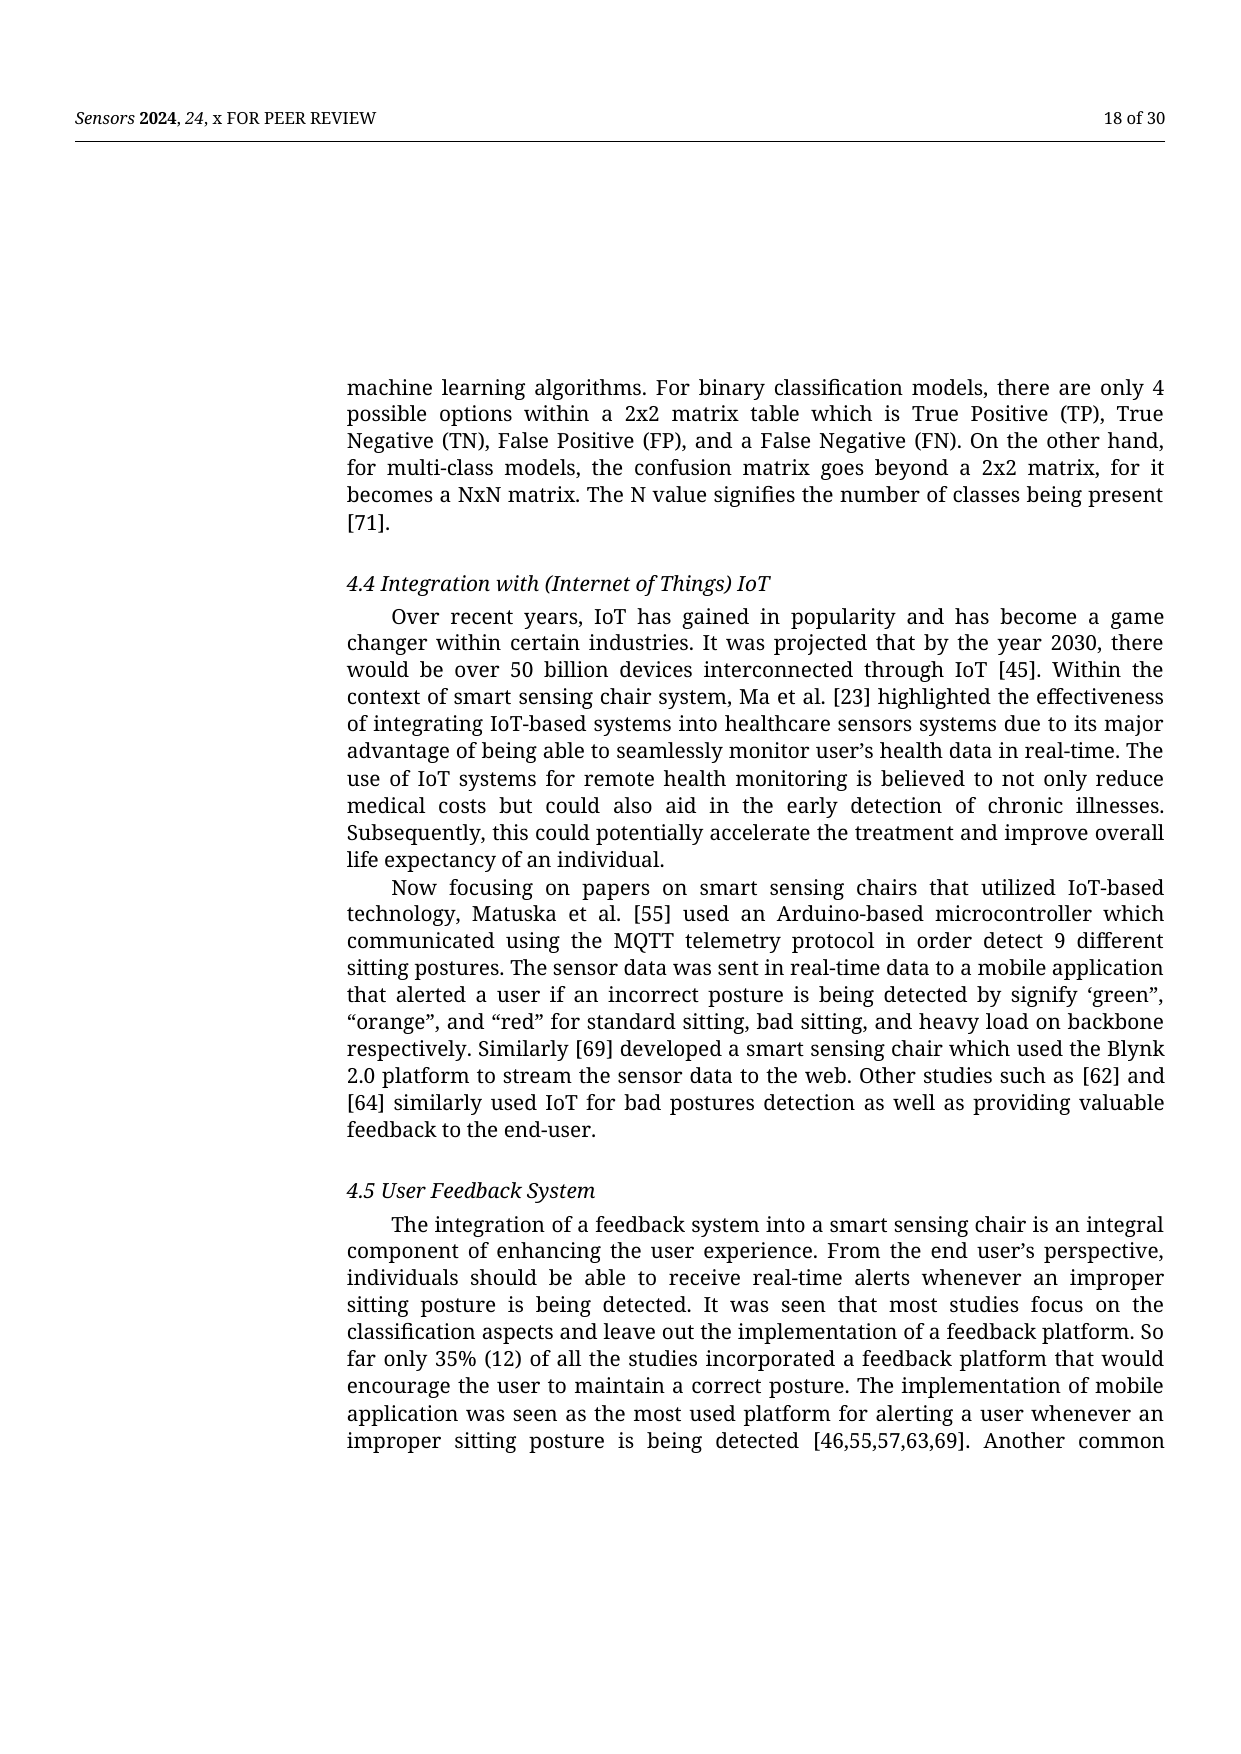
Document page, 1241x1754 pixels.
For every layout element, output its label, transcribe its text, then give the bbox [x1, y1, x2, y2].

text Over recent years, IoT has gained in popularity and has become a game changer within certain industries. It was projected that by the year 2030, there would be over 50 billion devices interconnected through IoT [45]. Within the context of smart sensing chair system, Ma et al. [23] highlighted the effectiveness of integrating IoT-based systems into healthcare sensors systems due to its major advantage of being able to seamlessly monitor user’s health data in real-time. The use of IoT systems for remote health monitoring is believed to not only reduce medical costs but could also aid in the early detection of chronic illnesses. Subsequently, this could potentially accelerate the treatment and improve overall life expectancy of an individual. [347, 603, 1165, 873]
subtitle 4.4 Integration with (Internet of Things) IoT [347, 569, 1165, 596]
text Now focusing on papers on smart sensing chairs that utilized IoT-based technology, Matuska et al. [55] used an Arduino-based microcontroller which communicated using the MQTT telemetry protocol in order detect 9 different sitting postures. The sensor data was sent in real-time data to a mobile application that alerted a user if an incorrect posture is being detected by signify ‘green”, “orange”, and “red” for standard sitting, bad sitting, and heavy load on backbone respectively. Similarly [69] developed a smart sensing chair which used the Blynk 2.0 platform to stream the sensor data to the web. Other studies such as [62] and [64] similarly used IoT for bad postures detection as well as providing valuable feedback to the end-user. [347, 873, 1165, 1144]
subtitle 4.5 User Feedback System [347, 1177, 1165, 1204]
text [347, 374, 1165, 536]
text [347, 1211, 1165, 1454]
